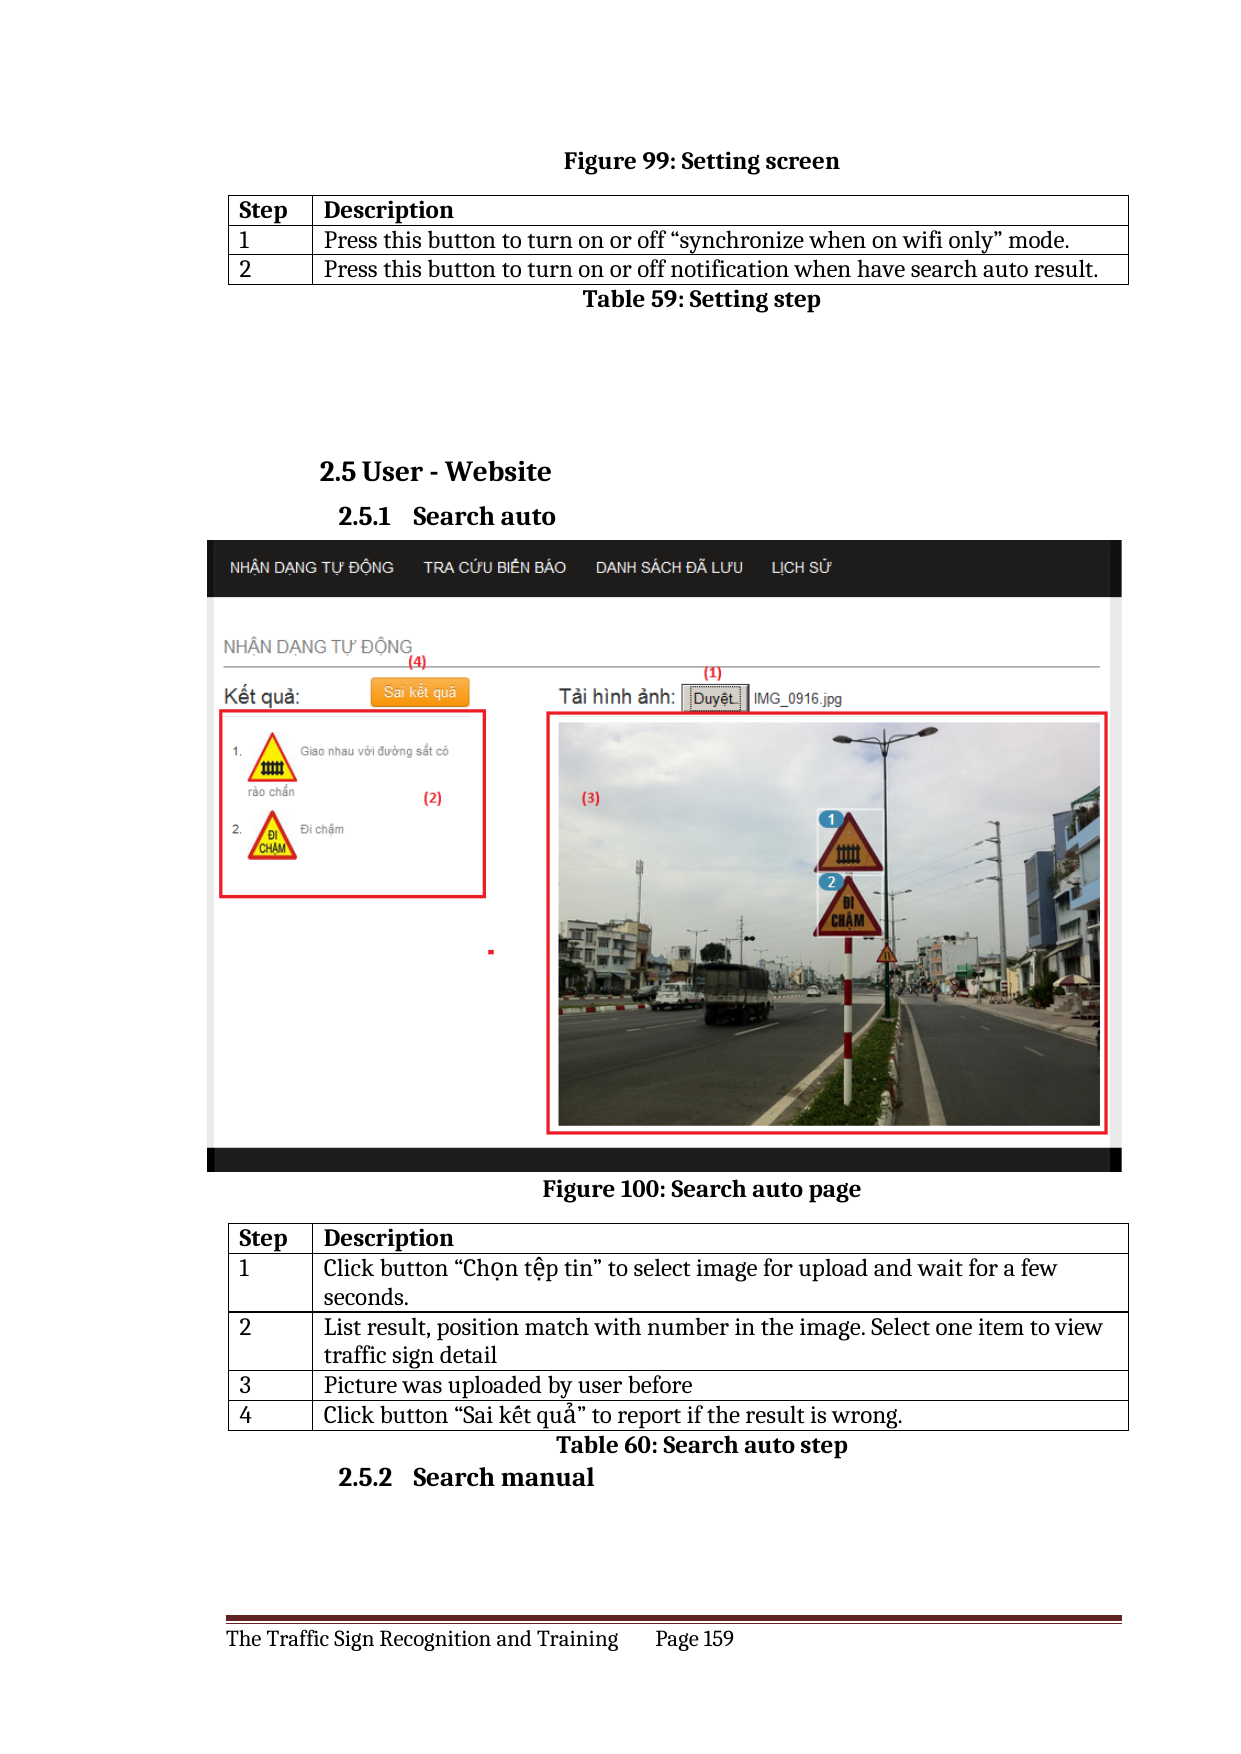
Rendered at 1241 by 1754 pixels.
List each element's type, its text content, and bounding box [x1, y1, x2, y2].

subtitle Search manual [338, 1462, 1122, 1493]
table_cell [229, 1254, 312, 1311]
subtitle User - Website [319, 455, 1122, 489]
list Table 60: Search auto step [282, 1431, 1122, 1459]
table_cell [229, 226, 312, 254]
list Table 59: Setting step [282, 285, 1122, 314]
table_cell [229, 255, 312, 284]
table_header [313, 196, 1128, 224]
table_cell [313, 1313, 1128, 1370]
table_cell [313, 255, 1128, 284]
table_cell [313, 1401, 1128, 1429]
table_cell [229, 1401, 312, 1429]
list Figure 99: Setting screen [282, 147, 1122, 176]
picture [207, 540, 1122, 1172]
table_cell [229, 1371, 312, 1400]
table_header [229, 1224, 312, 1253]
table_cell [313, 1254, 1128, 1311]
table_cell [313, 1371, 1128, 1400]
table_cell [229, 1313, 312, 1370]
list Figure 100: Search auto page [282, 1175, 1122, 1204]
subtitle Search auto [338, 501, 1122, 532]
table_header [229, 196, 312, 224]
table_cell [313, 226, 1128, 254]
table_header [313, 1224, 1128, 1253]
